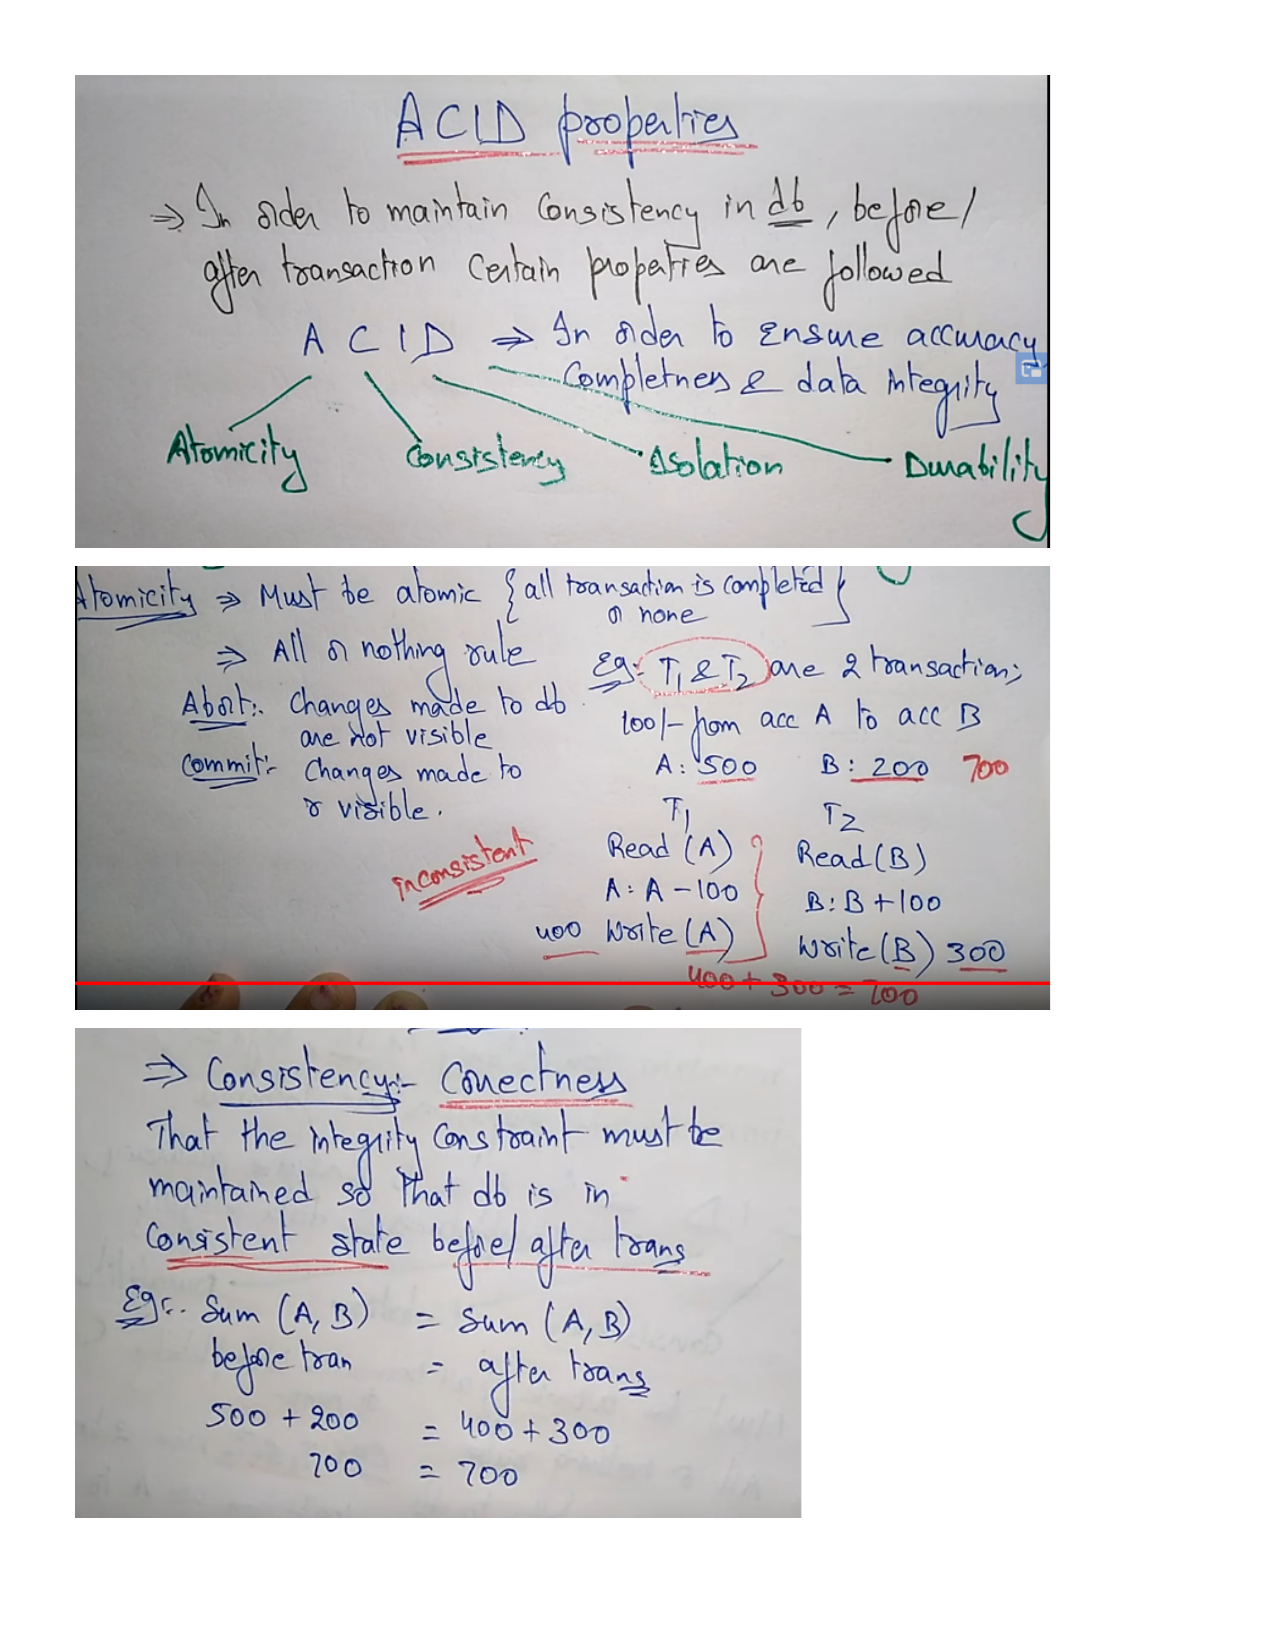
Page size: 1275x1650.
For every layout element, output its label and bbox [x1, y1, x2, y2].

picture [75, 566, 1050, 1010]
picture [75, 75, 1050, 548]
picture [75, 1028, 802, 1518]
